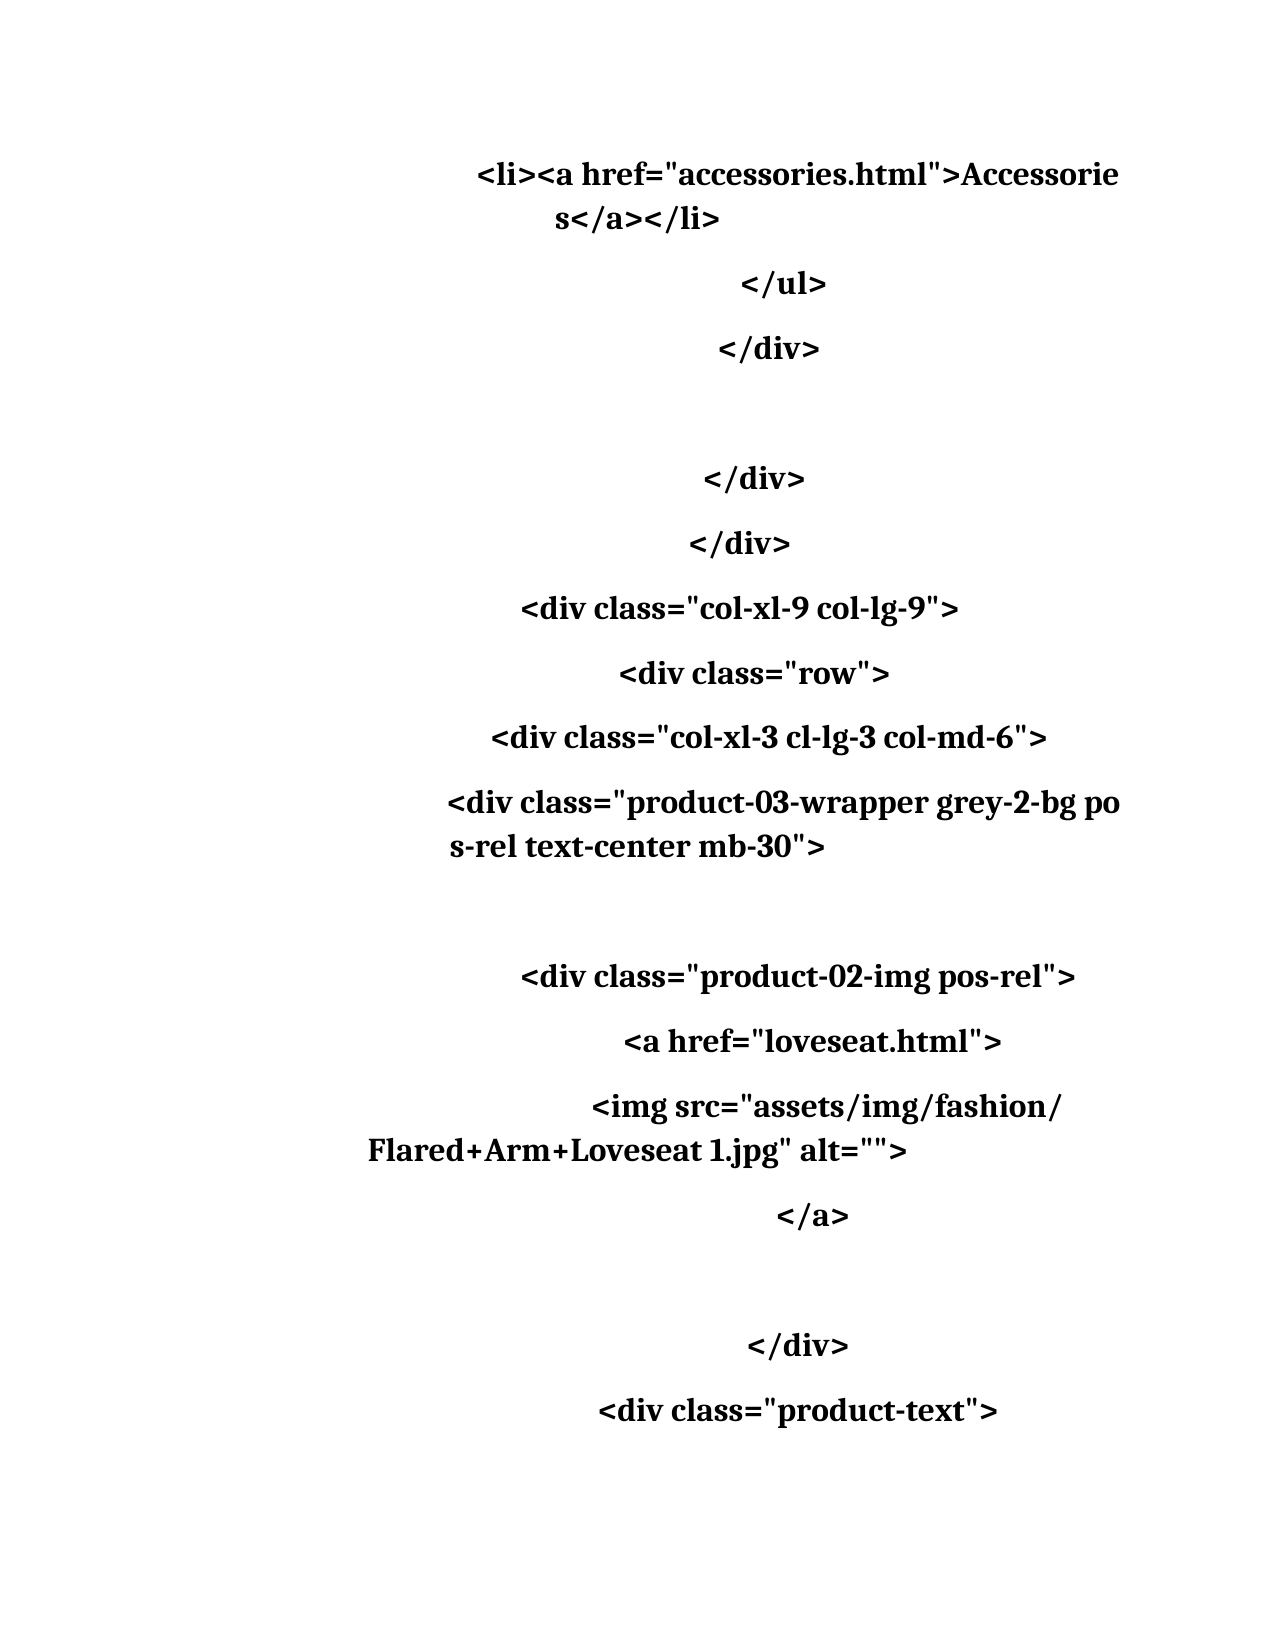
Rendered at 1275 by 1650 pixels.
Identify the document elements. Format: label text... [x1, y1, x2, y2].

text <img src="assets/img/fashion/Flared+Arm+Loveseat 1.jpg" alt=""> [150, 1087, 1125, 1170]
text <div class="product-02-img pos-rel"> [150, 958, 1125, 996]
text </div> [150, 524, 1125, 563]
text <div class="col-xl-3 cl-lg-3 col-md-6"> [150, 719, 1125, 757]
text </ul> [150, 265, 1125, 303]
text </div> [150, 1326, 1125, 1364]
text </a> [150, 1196, 1125, 1235]
text <li><a href="accessories.html">Accessories</a></li> [150, 156, 1125, 238]
text <div class="row"> [150, 654, 1125, 692]
text </div> [150, 329, 1125, 368]
text <div class="product-text"> [150, 1391, 1125, 1429]
text <a href="loveseat.html"> [150, 1023, 1125, 1061]
text </div> [150, 459, 1125, 498]
text <div class="product-03-wrapper grey-2-bg pos-rel text-center mb-30"> [150, 784, 1125, 866]
text <div class="col-xl-9 col-lg-9"> [150, 589, 1125, 627]
